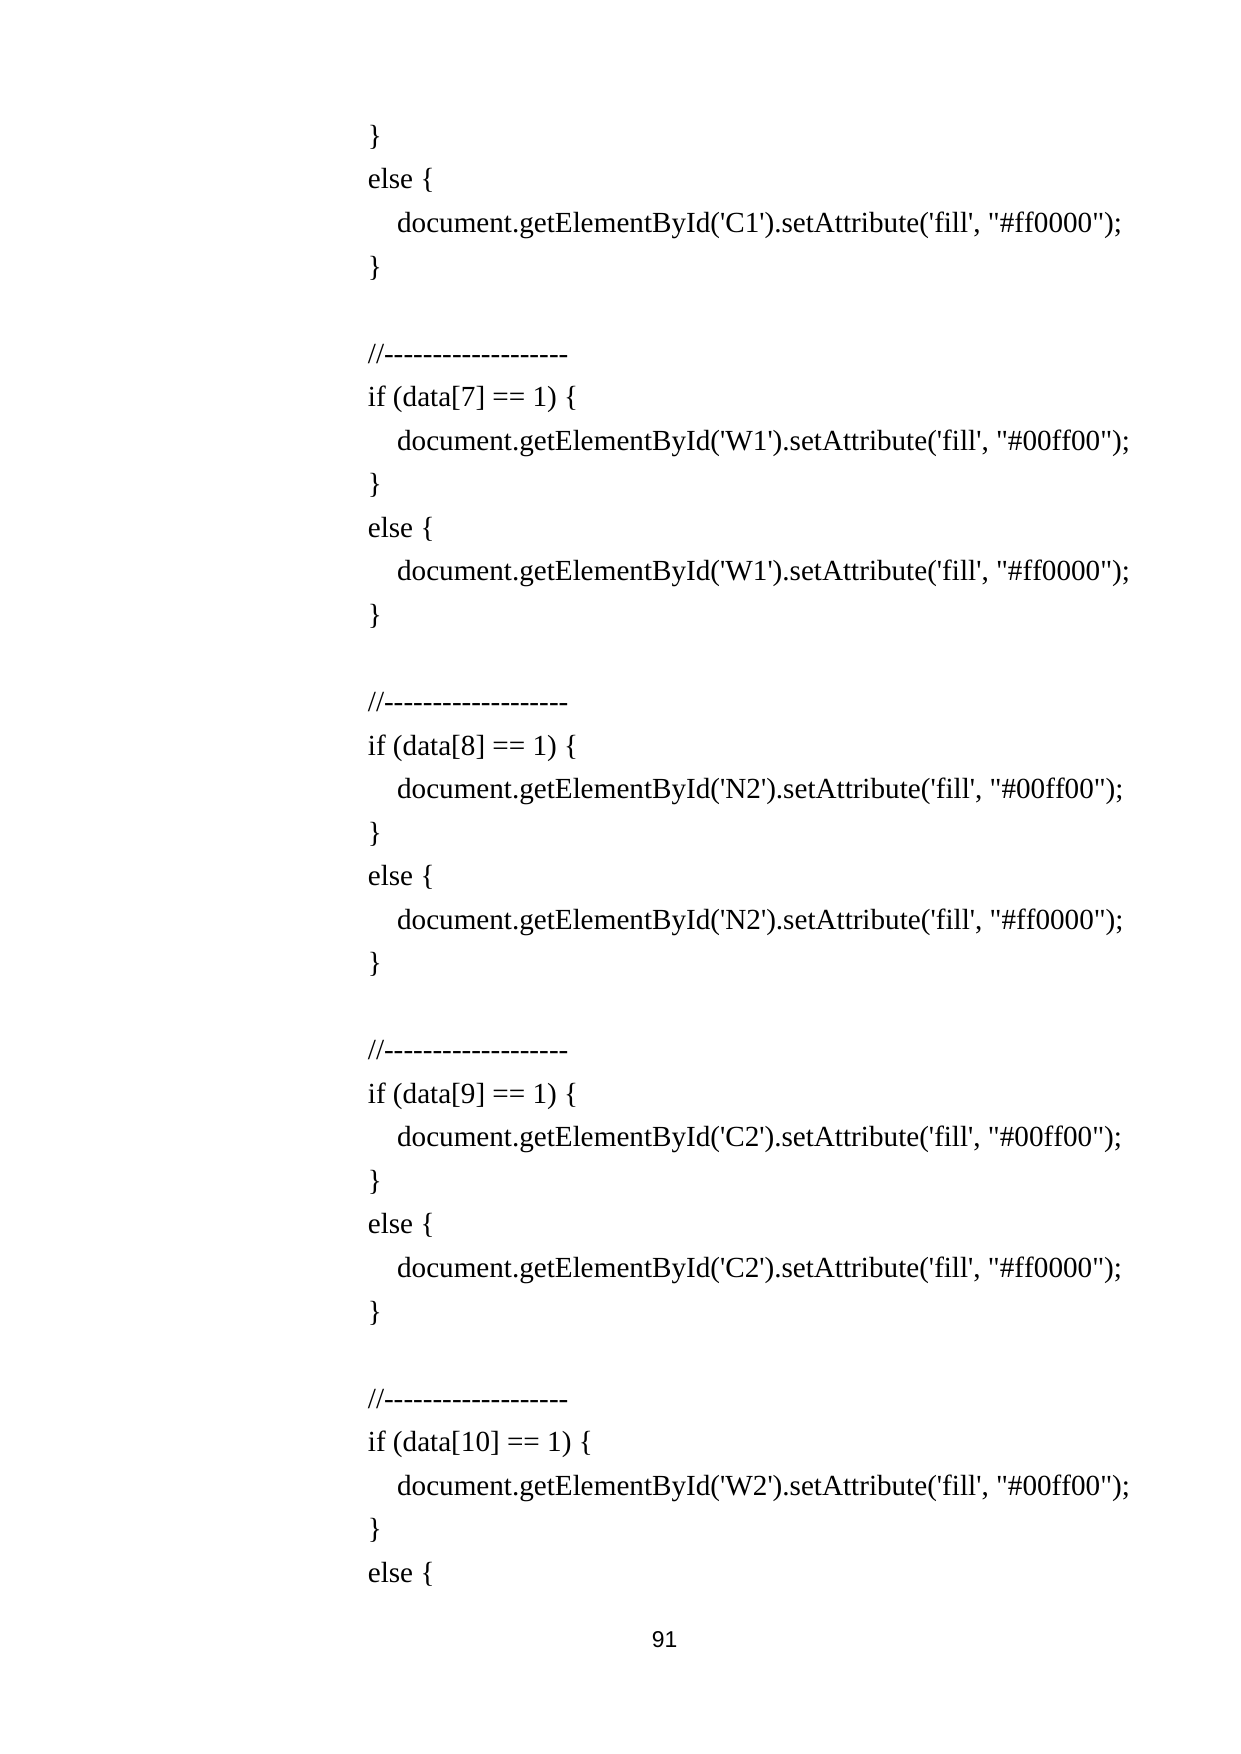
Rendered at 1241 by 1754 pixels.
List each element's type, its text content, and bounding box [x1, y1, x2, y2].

text //------------------- [177, 1032, 1152, 1066]
text } [177, 118, 1152, 152]
text document.getElementById('W1').setAttribute('fill', "#00ff00"); [177, 423, 1152, 456]
text if (data[8] == 1) { [177, 728, 1152, 761]
text else { [177, 162, 1152, 195]
text } [177, 1294, 1152, 1327]
text } [177, 1511, 1152, 1545]
text document.getElementById('N2').setAttribute('fill', "#00ff00"); [177, 771, 1152, 805]
text document.getElementById('W1').setAttribute('fill', "#ff0000"); [177, 553, 1152, 587]
text else { [177, 510, 1152, 543]
text //------------------- [177, 336, 1152, 369]
text } [177, 597, 1152, 631]
text document.getElementById('C1').setAttribute('fill', "#ff0000"); [177, 205, 1152, 239]
text } [177, 249, 1152, 282]
text if (data[9] == 1) { [177, 1076, 1152, 1109]
text document.getElementById('N2').setAttribute('fill', "#ff0000"); [177, 902, 1152, 935]
text else { [177, 1555, 1152, 1588]
text } [177, 815, 1152, 848]
text document.getElementById('C2').setAttribute('fill', "#00ff00"); [177, 1119, 1152, 1153]
text //------------------- [177, 684, 1152, 718]
text else { [177, 1207, 1152, 1240]
text } [177, 945, 1152, 979]
text if (data[10] == 1) { [177, 1424, 1152, 1458]
text if (data[7] == 1) { [177, 379, 1152, 413]
text } [177, 466, 1152, 500]
text } [177, 1163, 1152, 1197]
text //------------------- [177, 1381, 1152, 1414]
text document.getElementById('C2').setAttribute('fill', "#ff0000"); [177, 1250, 1152, 1284]
text document.getElementById('W2').setAttribute('fill', "#00ff00"); [177, 1468, 1152, 1501]
text else { [177, 858, 1152, 892]
